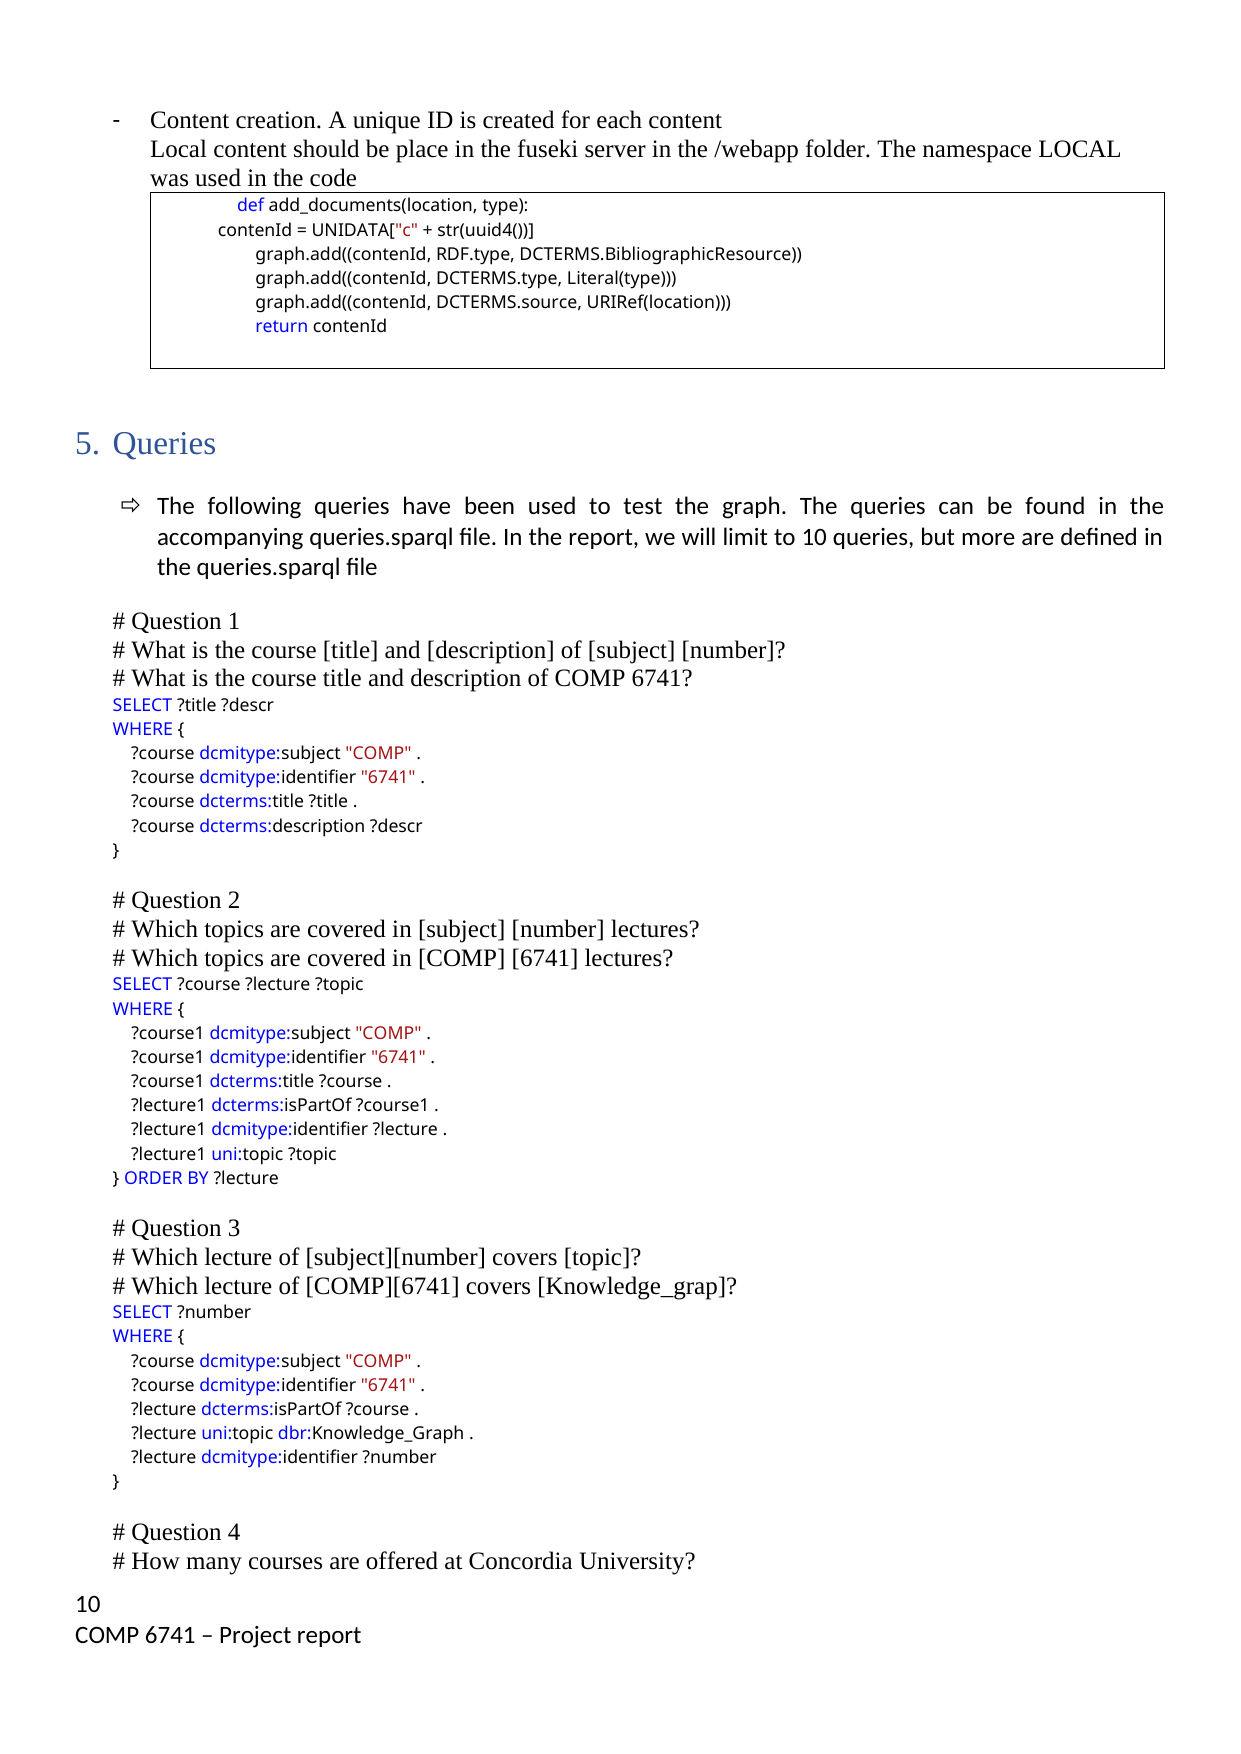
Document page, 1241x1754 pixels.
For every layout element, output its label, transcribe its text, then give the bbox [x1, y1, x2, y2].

text # Question 3 [112, 1213, 1165, 1242]
text # What is the course title and description of COMP 6741? [112, 663, 1165, 692]
text SELECT ?title ?descr [112, 692, 1165, 716]
text ?course dcterms:description ?descr [112, 813, 1165, 837]
text # Which topics are covered in [COMP] [6741] lectures? [112, 943, 1165, 972]
text ?course dcmitype:identifier "6741" . [112, 1372, 1165, 1396]
text # How many courses are offered at Concordia University? [112, 1546, 1165, 1575]
text ?lecture dcterms:isPartOf ?course . [112, 1396, 1165, 1421]
list Local content should be place in the fuseki server in the /webapp folder. The namespace LOCAL was used in the code [150, 134, 1165, 192]
text ?course dcterms:title ?title . [112, 789, 1165, 813]
text WHERE { [112, 996, 1165, 1020]
text ?course1 dcterms:title ?course . [112, 1068, 1165, 1093]
text # Which lecture of [COMP][6741] covers [Knowledge_grap]? [112, 1271, 1165, 1300]
text ?lecture1 dcmitype:identifier ?lecture . [112, 1117, 1165, 1141]
text ?course1 dcmitype:identifier "6741" . [112, 1044, 1165, 1068]
text ?lecture1 dcterms:isPartOf ?course1 . [112, 1093, 1165, 1117]
text ?course1 dcmitype:subject "COMP" . [112, 1020, 1165, 1044]
text # Which topics are covered in [subject] [number] lectures? [112, 914, 1165, 943]
text SELECT ?number [112, 1300, 1165, 1324]
text # What is the course [title] and [description] of [subject] [number]? [112, 635, 1165, 663]
text ?course dcmitype:identifier "6741" . [112, 765, 1165, 789]
subtitle Queries [75, 423, 1165, 461]
text } [112, 837, 1165, 861]
text SELECT ?course ?lecture ?topic [112, 972, 1165, 996]
text WHERE { [112, 1324, 1165, 1348]
text ?lecture dcmitype:identifier ?number [112, 1445, 1165, 1469]
text ?lecture1 uni:topic ?topic [112, 1141, 1165, 1165]
text ?lecture uni:topic dbr:Knowledge_Graph . [112, 1421, 1165, 1445]
text ?course dcmitype:subject "COMP" . [112, 741, 1165, 765]
text } ORDER BY ?lecture [112, 1165, 1165, 1189]
text WHERE { [112, 716, 1165, 741]
list The following queries have been used to test the graph. The queries can be found in the accompanying queries.sparql file. In the report, we will limit to 10 queries, but more are defined in the queries.sparql file [119, 490, 1165, 582]
table_header def add_documents(location, type): contenId = UNIDATA["c" + str(uuid4())] graph.add((contenId, RDF.type, DCTERMS.BibliographicResource)) graph.add((contenId, DCTERMS.type, Literal(type))) graph.add((contenId, DCTERMS.source, URIRef(location))) return contenId [151, 193, 1164, 368]
text # Question 1 [112, 606, 1165, 635]
list Content creation. A unique ID is created for each content [112, 104, 1165, 134]
text # Question 4 [112, 1517, 1165, 1546]
text ?course dcmitype:subject "COMP" . [112, 1348, 1165, 1372]
text # Which lecture of [subject][number] covers [topic]? [112, 1242, 1165, 1271]
text } [112, 1469, 1165, 1493]
text # Question 2 [112, 886, 1165, 914]
